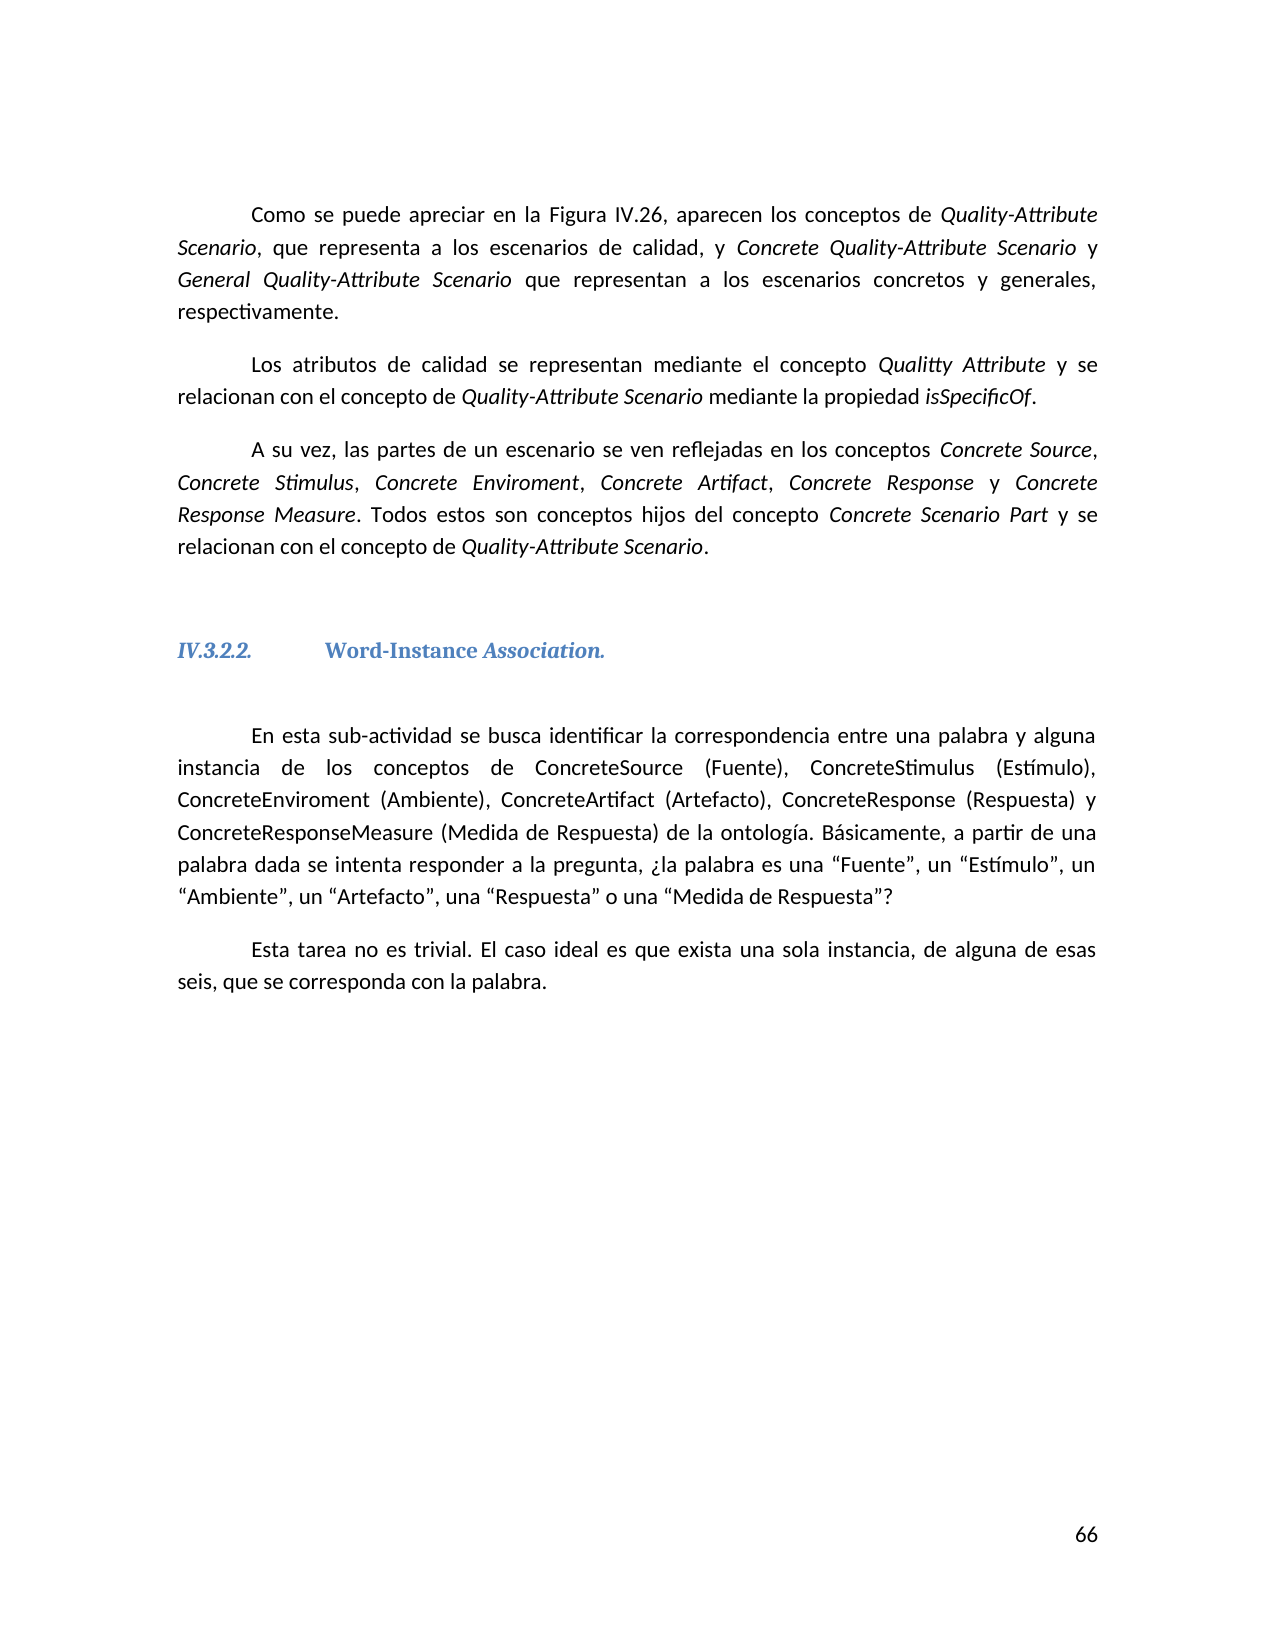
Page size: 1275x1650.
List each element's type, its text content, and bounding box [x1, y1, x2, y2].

text En esta sub-actividad se busca identificar la correspondencia entre una palabra y alguna instancia de los conceptos de ConcreteSource (Fuente), ConcreteStimulus (Estímulo), ConcreteEnviroment (Ambiente), ConcreteArtifact (Artefacto), ConcreteResponse (Respuesta) y ConcreteResponseMeasure (Medida de Respuesta) de la ontología. Básicamente, a partir de una palabra dada se intenta responder a la pregunta, ¿la palabra es una “Fuente”, un “Estímulo”, un “Ambiente”, un “Artefacto”, una “Respuesta” o una “Medida de Respuesta”? [177, 721, 1098, 910]
subtitle Word-Instance Association. [177, 638, 1098, 664]
text Los atributos de calidad se representan mediante el concepto Qualitty Attribute y se relacionan con el concepto de Quality-Attribute Scenario mediante la propiedad isSpecificOf. [177, 350, 1098, 410]
text A su vez, las partes de un escenario se ven reflejadas en los conceptos Concrete Source, Concrete Stimulus, Concrete Enviroment, Concrete Artifact, Concrete Response y Concrete Response Measure. Todos estos son conceptos hijos del concepto Concrete Scenario Part y se relacionan con el concepto de Quality-Attribute Scenario. [177, 435, 1098, 560]
text Esta tarea no es trivial. El caso ideal es que exista una sola instancia, de alguna de esas seis, que se corresponda con la palabra. [177, 935, 1098, 995]
